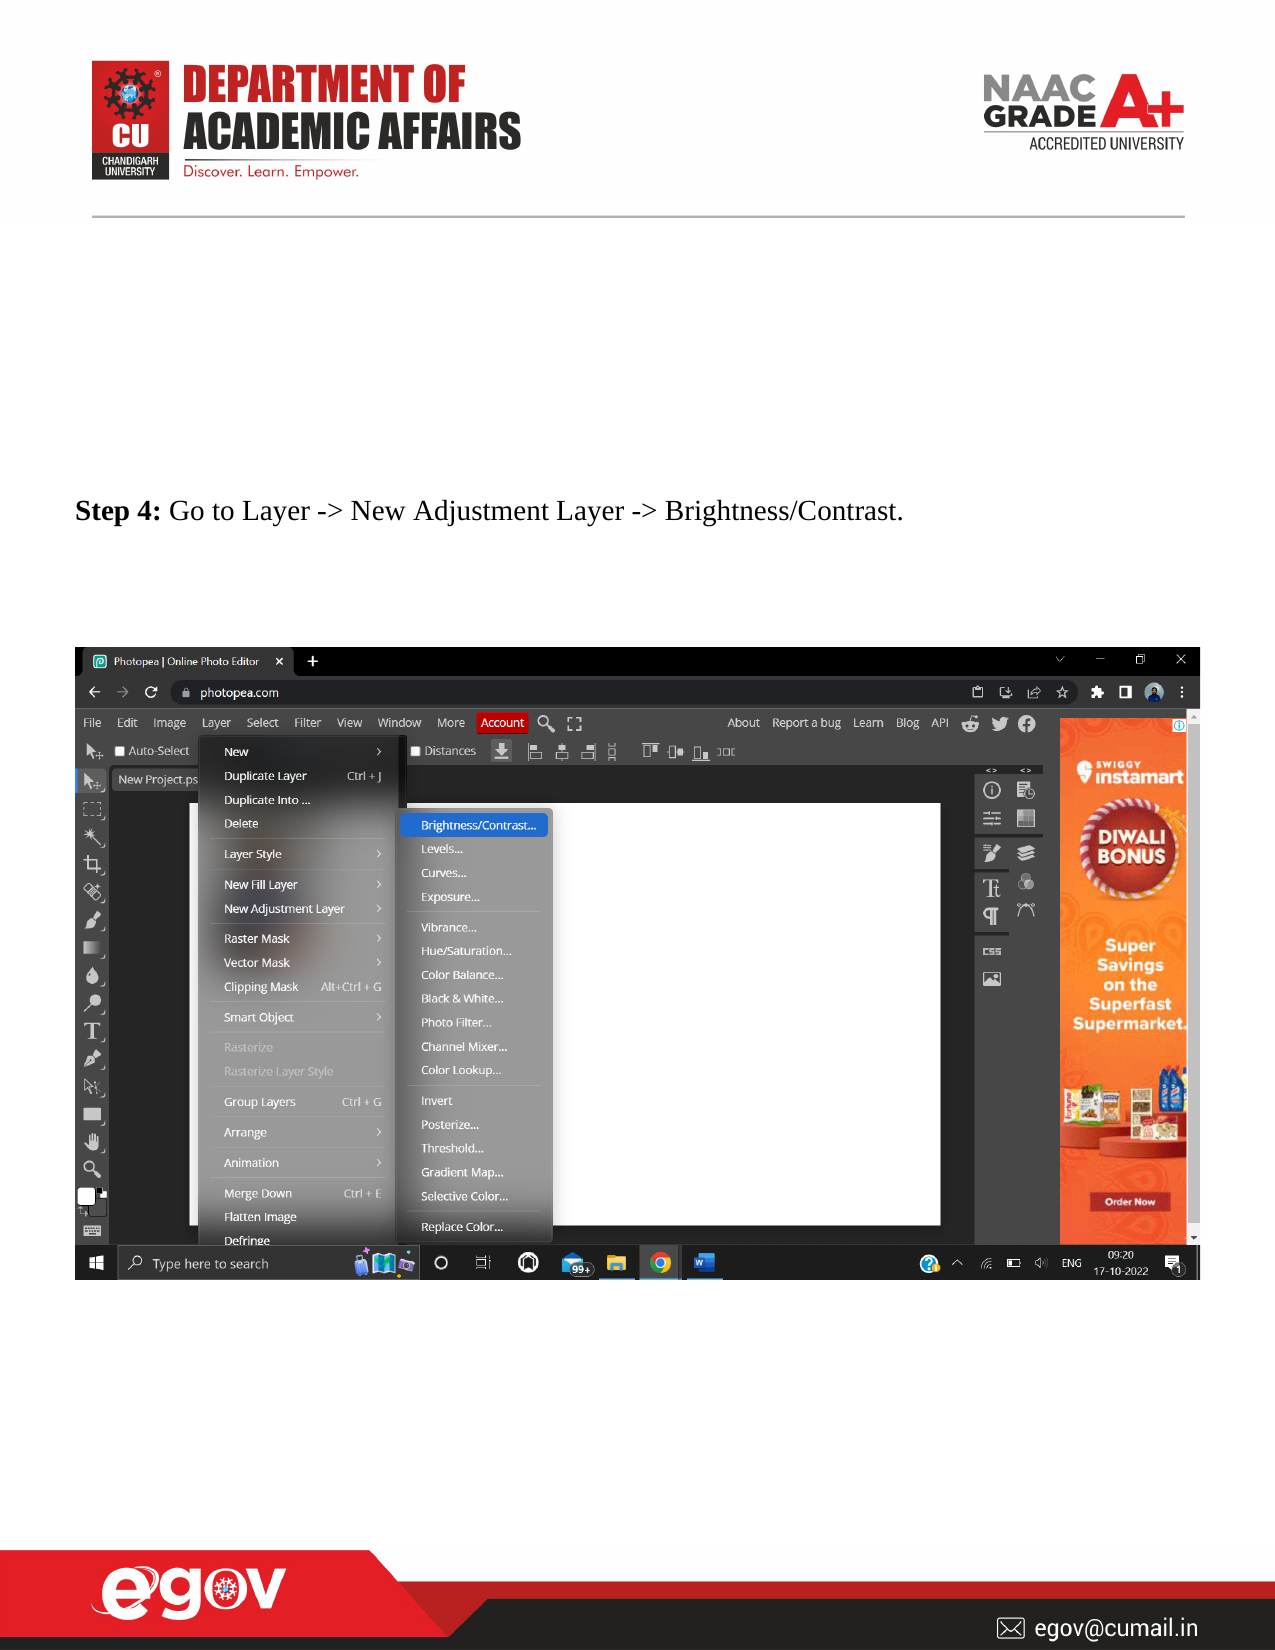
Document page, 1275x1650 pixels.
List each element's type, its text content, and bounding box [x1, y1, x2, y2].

text Step 4: Go to Layer -> New Adjustment Layer -> Brightness/Contrast. [75, 493, 1200, 526]
picture [0, 1549, 1275, 1650]
picture [0, 0, 1275, 218]
picture [75, 647, 1200, 1280]
